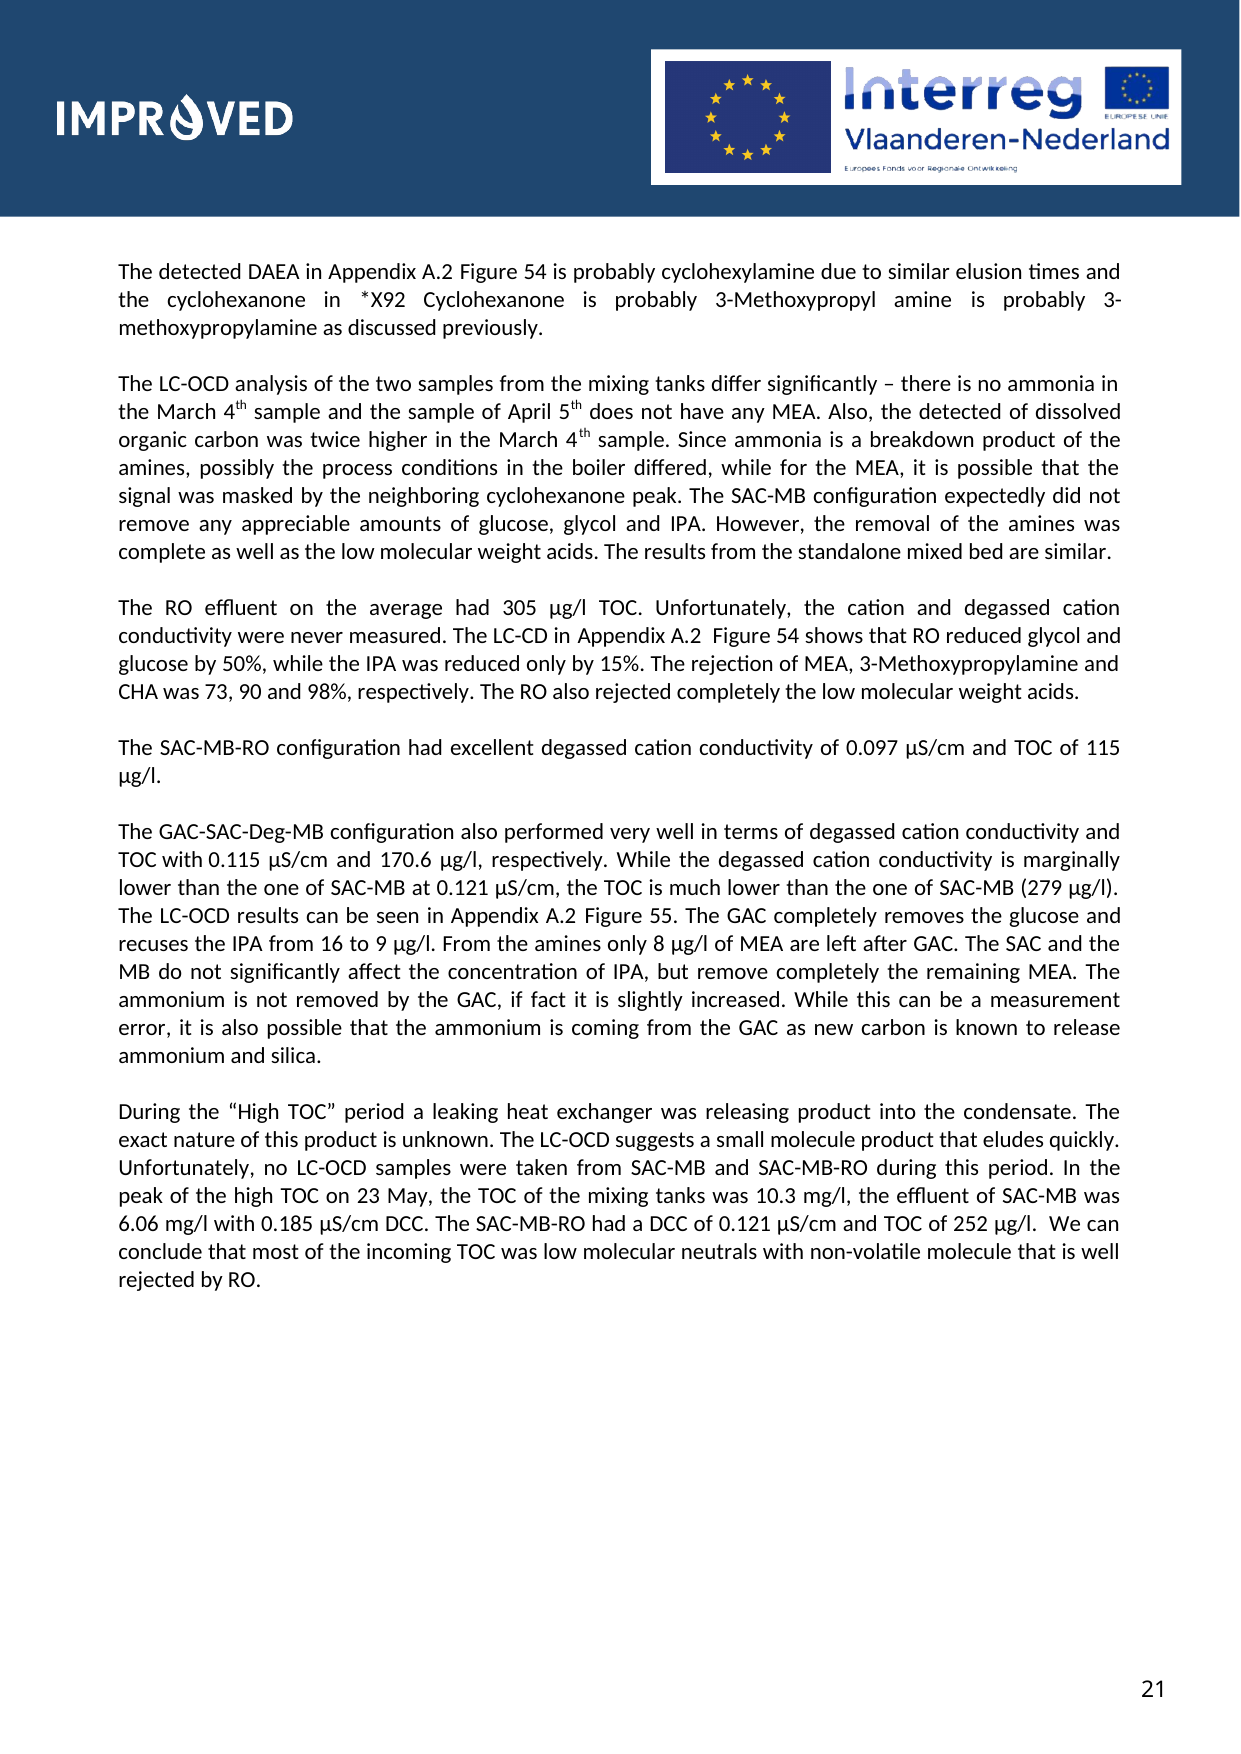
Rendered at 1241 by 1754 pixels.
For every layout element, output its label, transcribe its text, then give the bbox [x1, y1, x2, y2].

text The LC-OCD analysis of the two samples from the mixing tanks differ significantly – there is no ammonia in the March 4th sample and the sample of April 5th does not have any MEA. Also, the detected of dissolved organic carbon was twice higher in the March 4th sample. Since ammonia is a breakdown product of the amines, possibly the process conditions in the boiler differed, while for the MEA, it is possible that the signal was masked by the neighboring cyclohexanone peak. The SAC-MB configuration expectedly did not remove any appreciable amounts of glucose, glycol and IPA. However, the removal of the amines was complete as well as the low molecular weight acids. The results from the standalone mixed bed are similar. [118, 369, 1122, 565]
picture [665, 49, 1193, 184]
text During the “High TOC” period a leaking heat exchanger was releasing product into the condensate. The exact nature of this product is unknown. The LC-OCD suggests a small molecule product that eludes quickly. Unfortunately, no LC-OCD samples were taken from SAC-MB and SAC-MB-RO during this period. In the peak of the high TOC on 23 May, the TOC of the mixing tanks was 10.3 mg/l, the effluent of SAC-MB was 6.06 mg/l with 0.185 µS/cm DCC. The SAC-MB-RO had a DCC of 0.121 µS/cm and TOC of 252 µg/l. We can conclude that most of the incoming TOC was low molecular neutrals with non-volatile molecule that is well rejected by RO. [118, 1097, 1122, 1293]
text The detected DAEA in Appendix A.2 Figure 54 is probably cyclohexylamine due to similar elusion times and the cyclohexanone in Figure 55 is probably 3-methoxypropylamine as discussed previously. [118, 257, 1122, 341]
text The SAC-MB-RO configuration had excellent degassed cation conductivity of 0.097 µS/cm and TOC of 115 µg/l. [118, 733, 1122, 789]
text The GAC-SAC-Deg-MB configuration also performed very well in terms of degassed cation conductivity and TOC with 0.115 µS/cm and 170.6 µg/l, respectively. While the degassed cation conductivity is marginally lower than the one of SAC-MB at 0.121 µS/cm, the TOC is much lower than the one of SAC-MB (279 µg/l). The LC-OCD results can be seen in Appendix A.2 Figure 55. The GAC completely removes the glucose and recuses the IPA from 16 to 9 µg/l. From the amines only 8 µg/l of MEA are left after GAC. The SAC and the MB do not significantly affect the concentration of IPA, but remove completely the remaining MEA. The ammonium is not removed by the GAC, if fact it is slightly increased. While this can be a measurement error, it is also possible that the ammonium is coming from the GAC as new carbon is known to release ammonium and silica. [118, 817, 1122, 1069]
picture [57, 94, 293, 141]
text The RO effluent on the average had 305 µg/l TOC. Unfortunately, the cation and degassed cation conductivity were never measured. The LC-CD in Appendix A.2 Figure 54 shows that RO reduced glycol and glucose by 50%, while the IPA was reduced only by 15%. The rejection of MEA, 3-Methoxypropylamine and CHA was 73, 90 and 98%, respectively. The RO also rejected completely the low molecular weight acids. [118, 593, 1122, 705]
